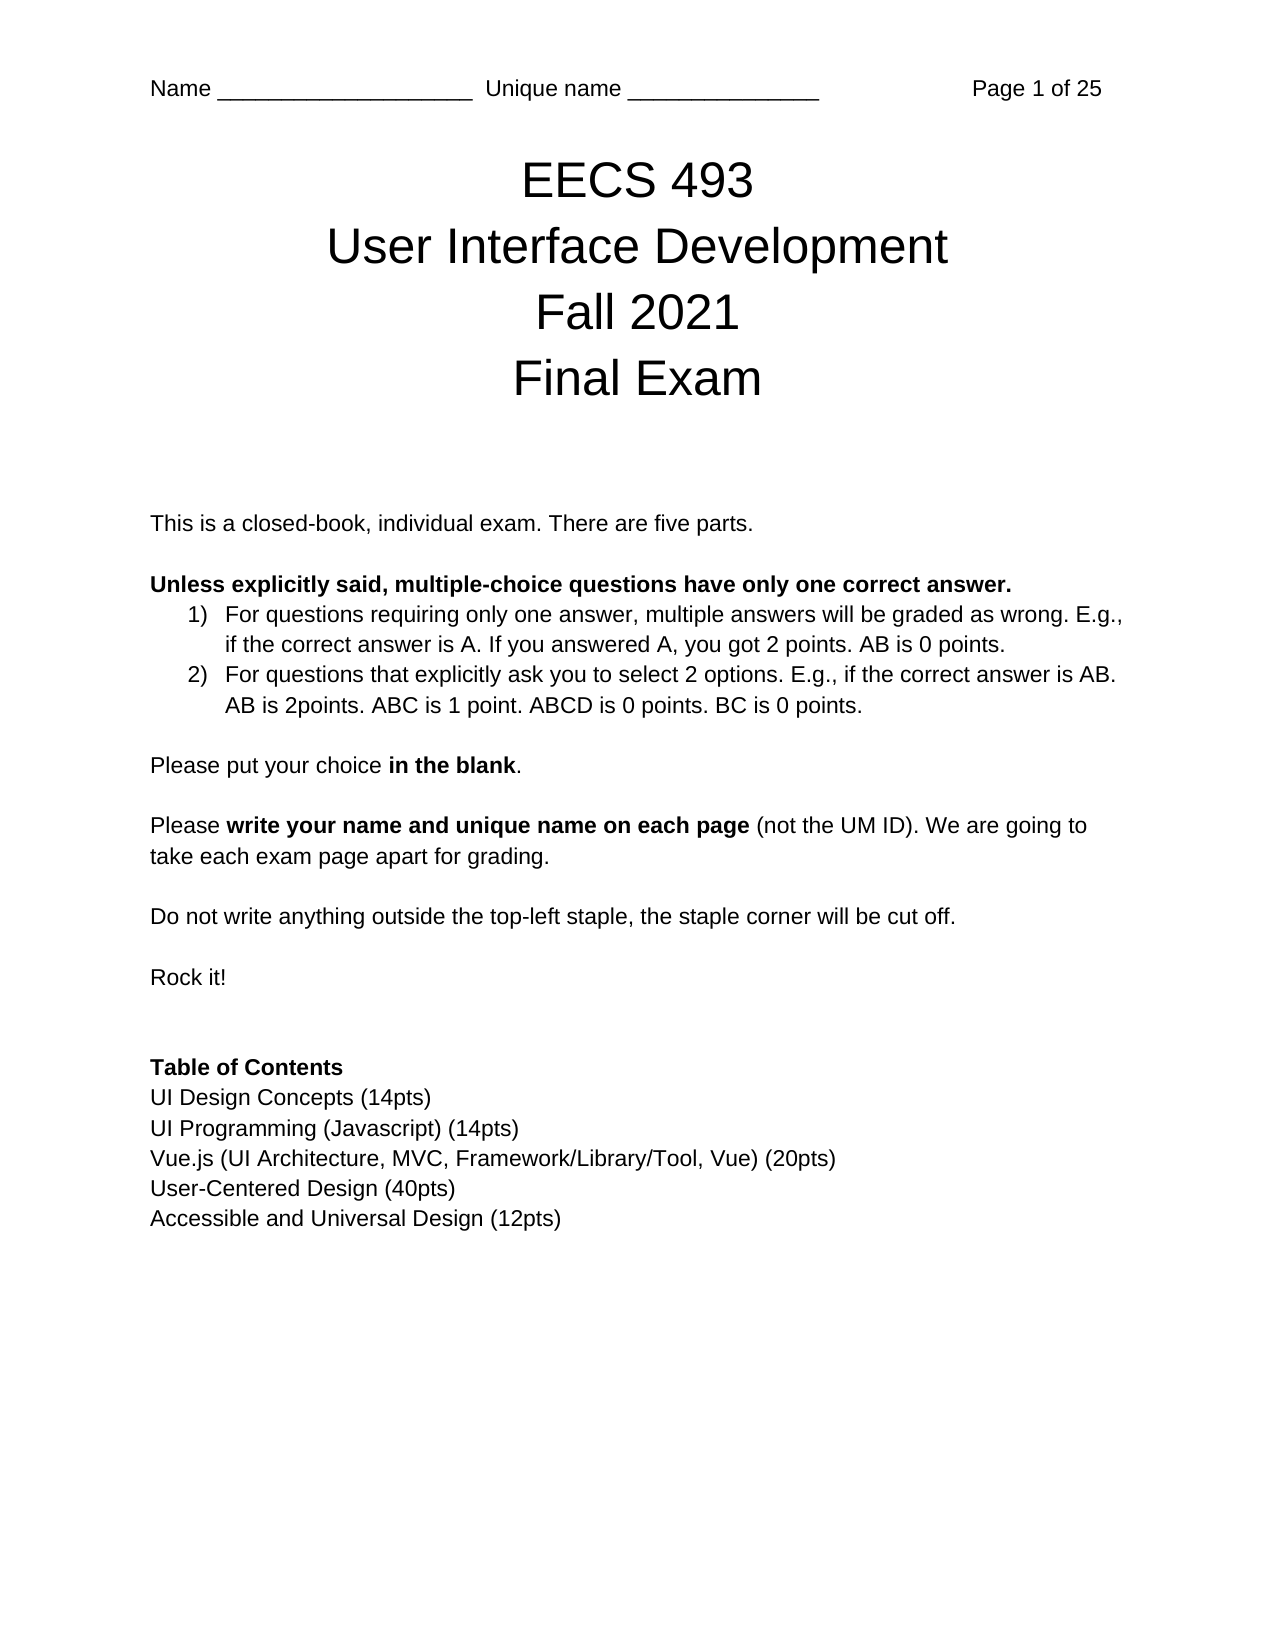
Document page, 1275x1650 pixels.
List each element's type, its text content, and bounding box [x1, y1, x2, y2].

text Accessible and Universal Design (12pts) [150, 1205, 1125, 1232]
text Fall 2021 [150, 282, 1125, 339]
text UI Design Concepts (14pts) [150, 1084, 1125, 1111]
text Please write your name and unique name on each page (not the UM ID). We are going to take each exam page apart for grading. [150, 812, 1125, 869]
text This is a closed-book, individual exam. There are five parts. [150, 510, 1125, 537]
text User-Centered Design (40pts) [150, 1175, 1125, 1201]
text Rock it! [150, 963, 1125, 990]
text User Interface Development [150, 216, 1125, 273]
text EECS 493 [150, 150, 1125, 207]
text Unless explicitly said, multiple-choice questions have only one correct answer. [150, 571, 1125, 597]
text Vue.js (UI Architecture, MVC, Framework/Library/Tool, Vue) (20pts) [150, 1145, 1125, 1171]
text Table of Contents [150, 1054, 1125, 1081]
text UI Programming (Javascript) (14pts) [150, 1114, 1125, 1141]
list For questions that explicitly ask you to select 2 options. E.g., if the correct answer is AB. AB is 2points. ABC is 1 point. ABCD is 0 points. BC is 0 points. [187, 661, 1125, 718]
text Please put your choice in the blank. [150, 752, 1125, 778]
text Do not write anything outside the top-left staple, the staple corner will be cut off. [150, 903, 1125, 929]
text Final Exam [150, 348, 1125, 406]
list For questions requiring only one answer, multiple answers will be graded as wrong. E.g., if the correct answer is A. If you answered A, you got 2 points. AB is 0 points. [187, 601, 1125, 658]
